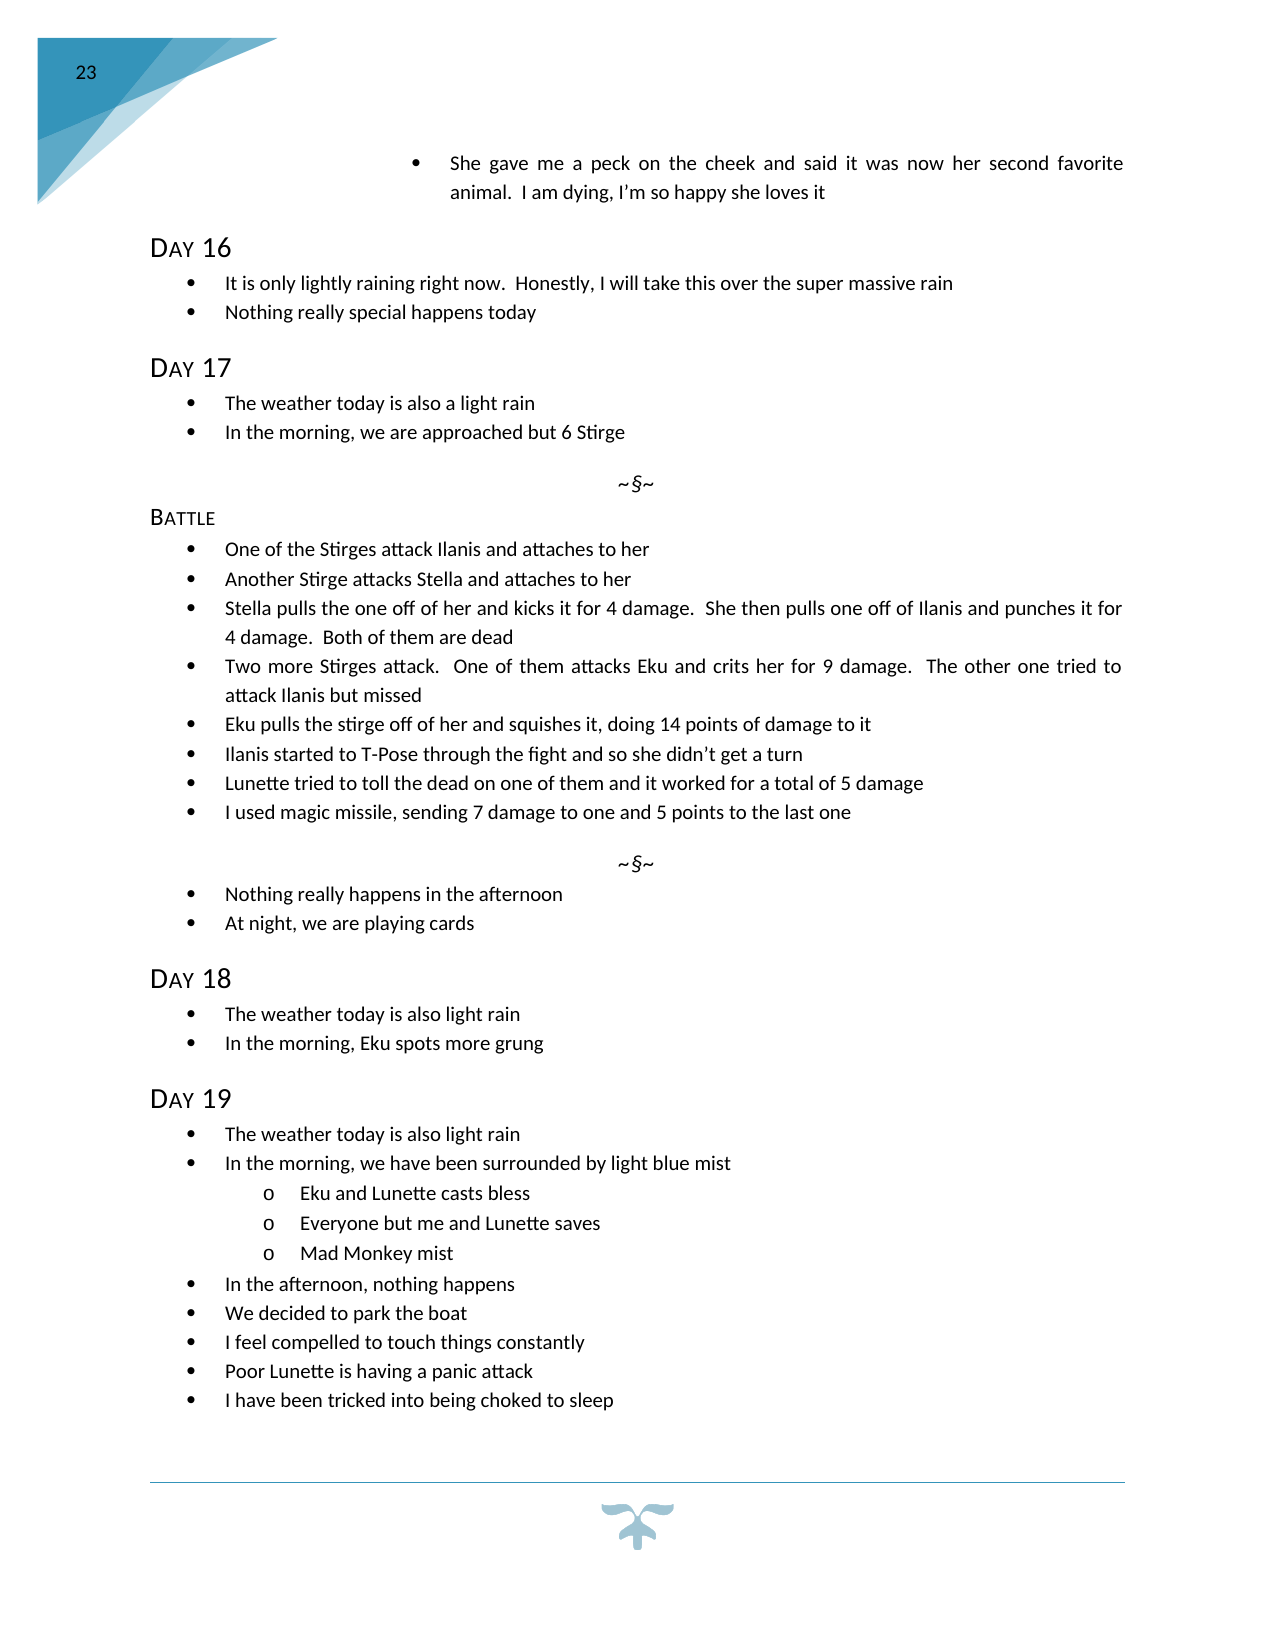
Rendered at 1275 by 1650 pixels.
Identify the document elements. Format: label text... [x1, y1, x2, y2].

subtitle Day 17 [150, 349, 1125, 385]
list I have been tricked into being choked to sleep [187, 1388, 1125, 1413]
list We decided to park the boat [187, 1300, 1125, 1326]
list I used magic missile, sending 7 damage to one and 5 points to the last one [187, 799, 1125, 824]
list Two more Stirges attack. One of them attacks Eku and crits her for 9 damage. The other one tried to attack Ilanis but missed [187, 653, 1125, 708]
list Ilanis started to T-Pose through the fight and so she didn’t get a turn [187, 741, 1125, 766]
list Nothing really special happens today [187, 299, 1125, 325]
subtitle Day 16 [150, 229, 1125, 265]
list Nothing really happens in the afternoon [187, 881, 1125, 907]
list One of the Stirges attack Ilanis and attaches to her [187, 537, 1125, 562]
subtitle Day 19 [150, 1081, 1125, 1116]
list Mad Monkey mist [262, 1241, 1125, 1267]
list Everyone but me and Lunette saves [262, 1210, 1125, 1237]
list Stella pulls the one off of her and kicks it for 4 damage. She then pulls one off of Ilanis and punches it for 4 damage. Both of them are dead [187, 595, 1125, 649]
subtitle ~§~ [150, 849, 1125, 877]
list I feel compelled to touch things constantly [187, 1329, 1125, 1355]
list In the morning, we have been surrounded by light blue mist [187, 1151, 1125, 1176]
list Eku and Lunette casts bless [262, 1180, 1125, 1206]
subtitle Day 18 [150, 960, 1125, 996]
list The weather today is also light rain [187, 1121, 1125, 1147]
list The weather today is also light rain [187, 1001, 1125, 1027]
subtitle Battle [150, 502, 1125, 532]
list The weather today is also a light rain [187, 390, 1125, 416]
list Lunette tried to toll the dead on one of them and it worked for a total of 5 damage [187, 770, 1125, 795]
list In the morning, we are approached but 6 Stirge [187, 419, 1125, 445]
subtitle ~§~ [150, 469, 1125, 497]
list In the morning, Eku spots more grung [187, 1031, 1125, 1056]
list Eku pulls the stirge off of her and squishes it, doing 14 points of damage to it [187, 712, 1125, 737]
list At night, we are playing cards [187, 910, 1125, 936]
list Poor Lunette is having a panic attack [187, 1358, 1125, 1384]
picture [37, 37, 279, 206]
list Another Stirge attacks Stella and attaches to her [187, 566, 1125, 591]
list In the afternoon, nothing happens [187, 1271, 1125, 1296]
list She gave me a peck on the cheek and said it was now her second favorite animal. I am dying, I’m so happy she loves it [412, 150, 1125, 204]
list It is only lightly raining right now. Honestly, I will take this over the super massive rain [187, 270, 1125, 296]
